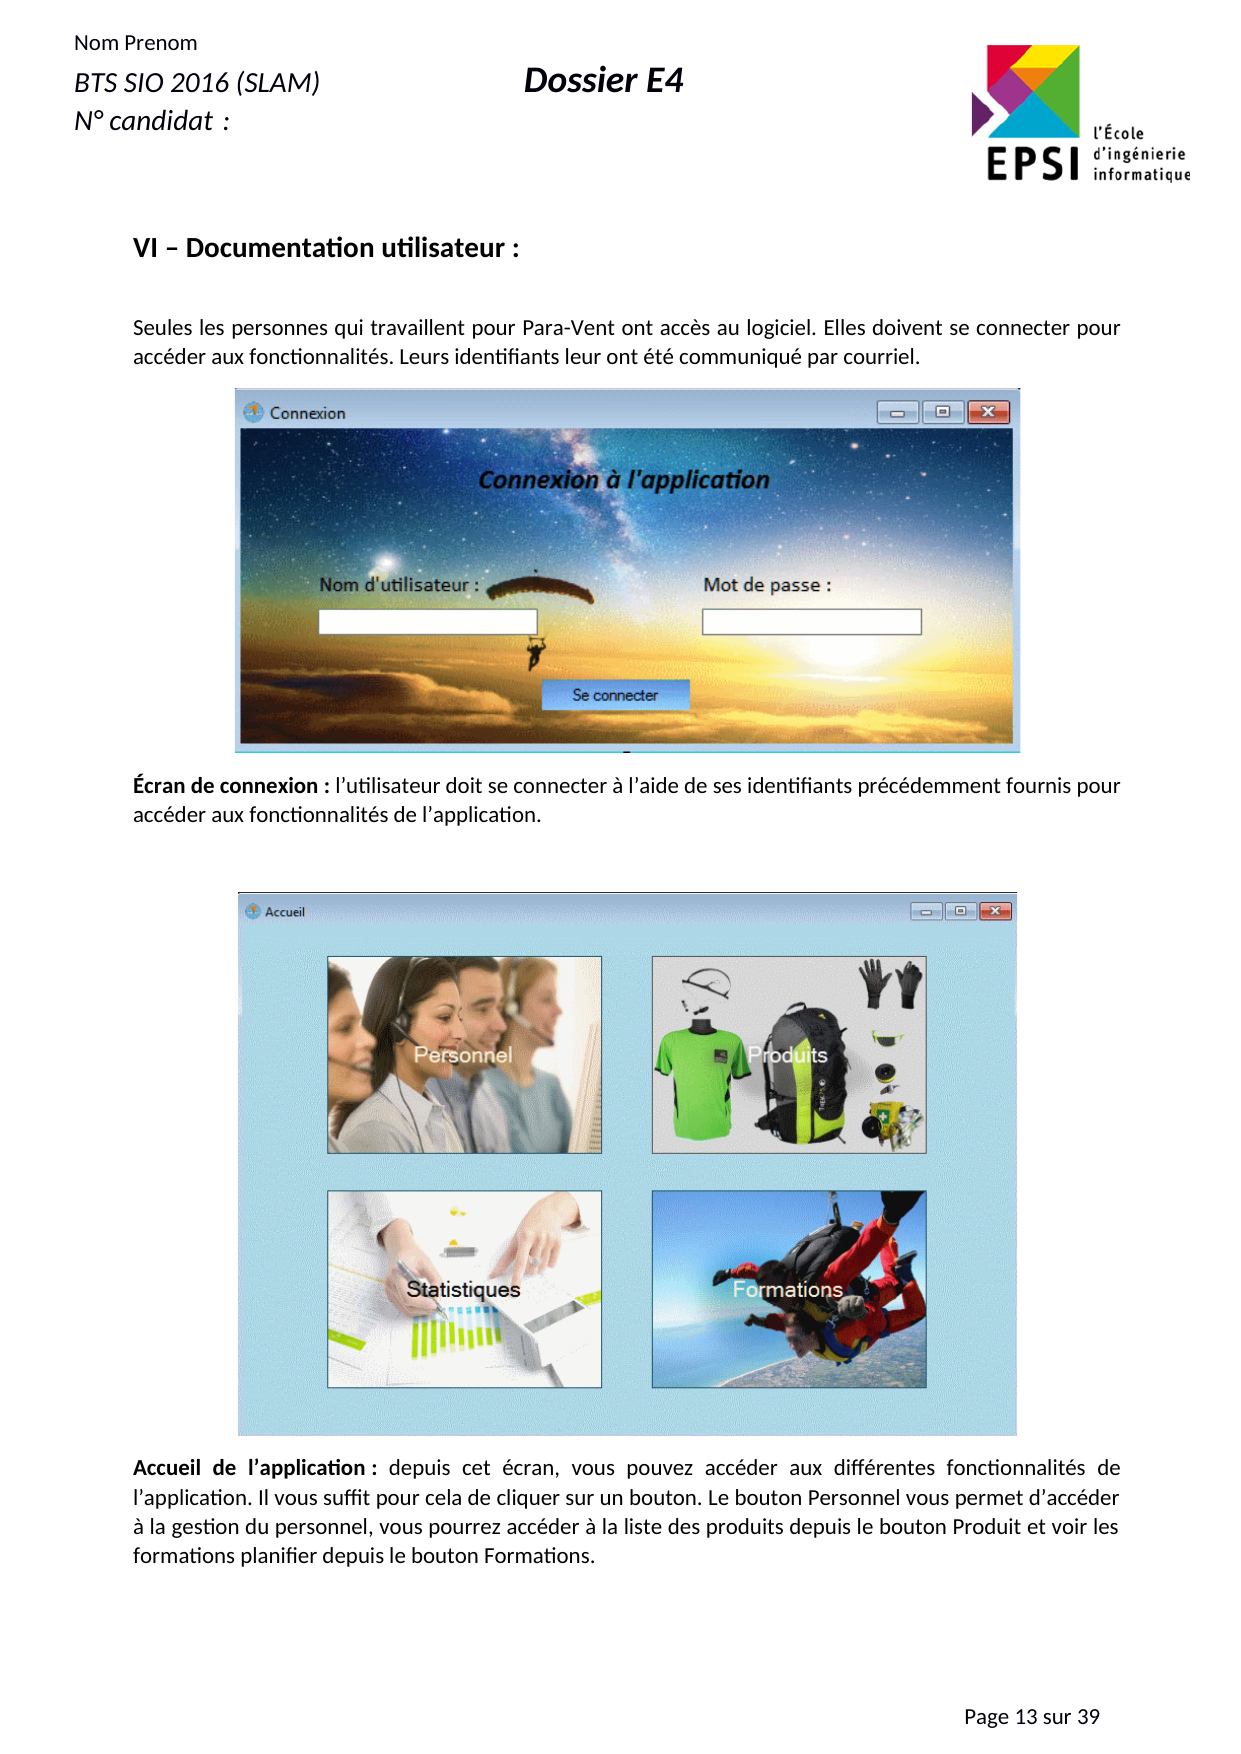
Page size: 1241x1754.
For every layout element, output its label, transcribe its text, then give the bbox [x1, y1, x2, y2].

picture [234, 388, 1021, 753]
picture [971, 45, 1190, 183]
text Seules les personnes qui travaillent pour Para-Vent ont accès au logiciel. Elles doivent se connecter pour accéder aux fonctionnalités. Leurs identifiants leur ont été communiqué par courriel. [133, 313, 1122, 370]
text Écran de connexion : l’utilisateur doit se connecter à l’aide de ses identifiants précédemment fournis pour accéder aux fonctionnalités de l’application. [133, 771, 1122, 828]
picture [238, 892, 1018, 1436]
subtitle VI – Documentation utilisateur : [133, 229, 1122, 265]
text Accueil de l’application : depuis cet écran, vous pouvez accéder aux différentes fonctionnalités de l’application. Il vous suffit pour cela de cliquer sur un bouton. Le bouton Personnel vous permet d’accéder à la gestion du personnel, vous pourrez accéder à la liste des produits depuis le bouton Produit et voir les formations planifier depuis le bouton Formations. [133, 1453, 1122, 1569]
